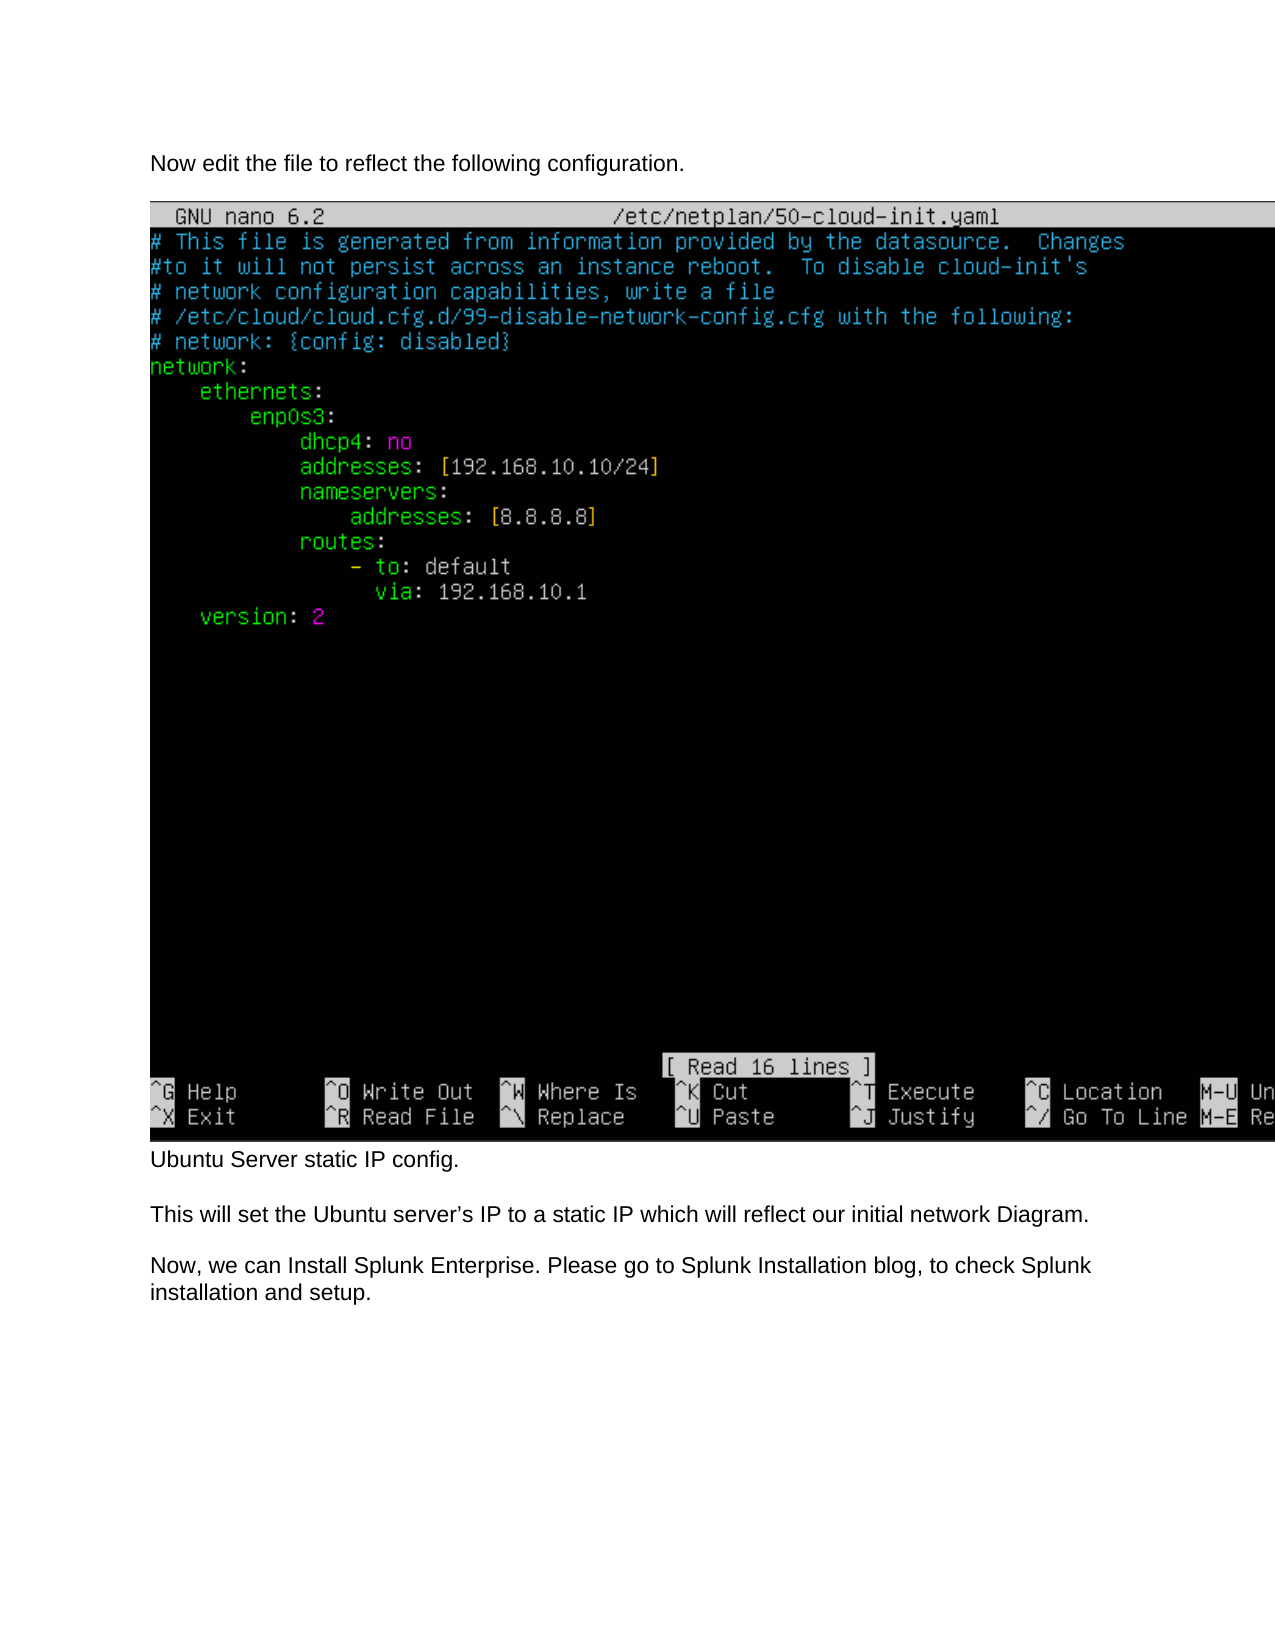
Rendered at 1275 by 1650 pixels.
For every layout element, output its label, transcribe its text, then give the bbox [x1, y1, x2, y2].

picture [150, 201, 1275, 1142]
text Now edit the file to reflect the following configuration. [150, 150, 1125, 176]
text Ubuntu Server static IP config. [150, 1142, 1125, 1172]
text Now, we can Install Splunk Enterprise. Please go to Splunk Installation blog, to check Splunk installation and setup. [150, 1252, 1125, 1305]
text This will set the Ubuntu server’s IP to a static IP which will reflect our initial network Diagram. [150, 1201, 1125, 1227]
